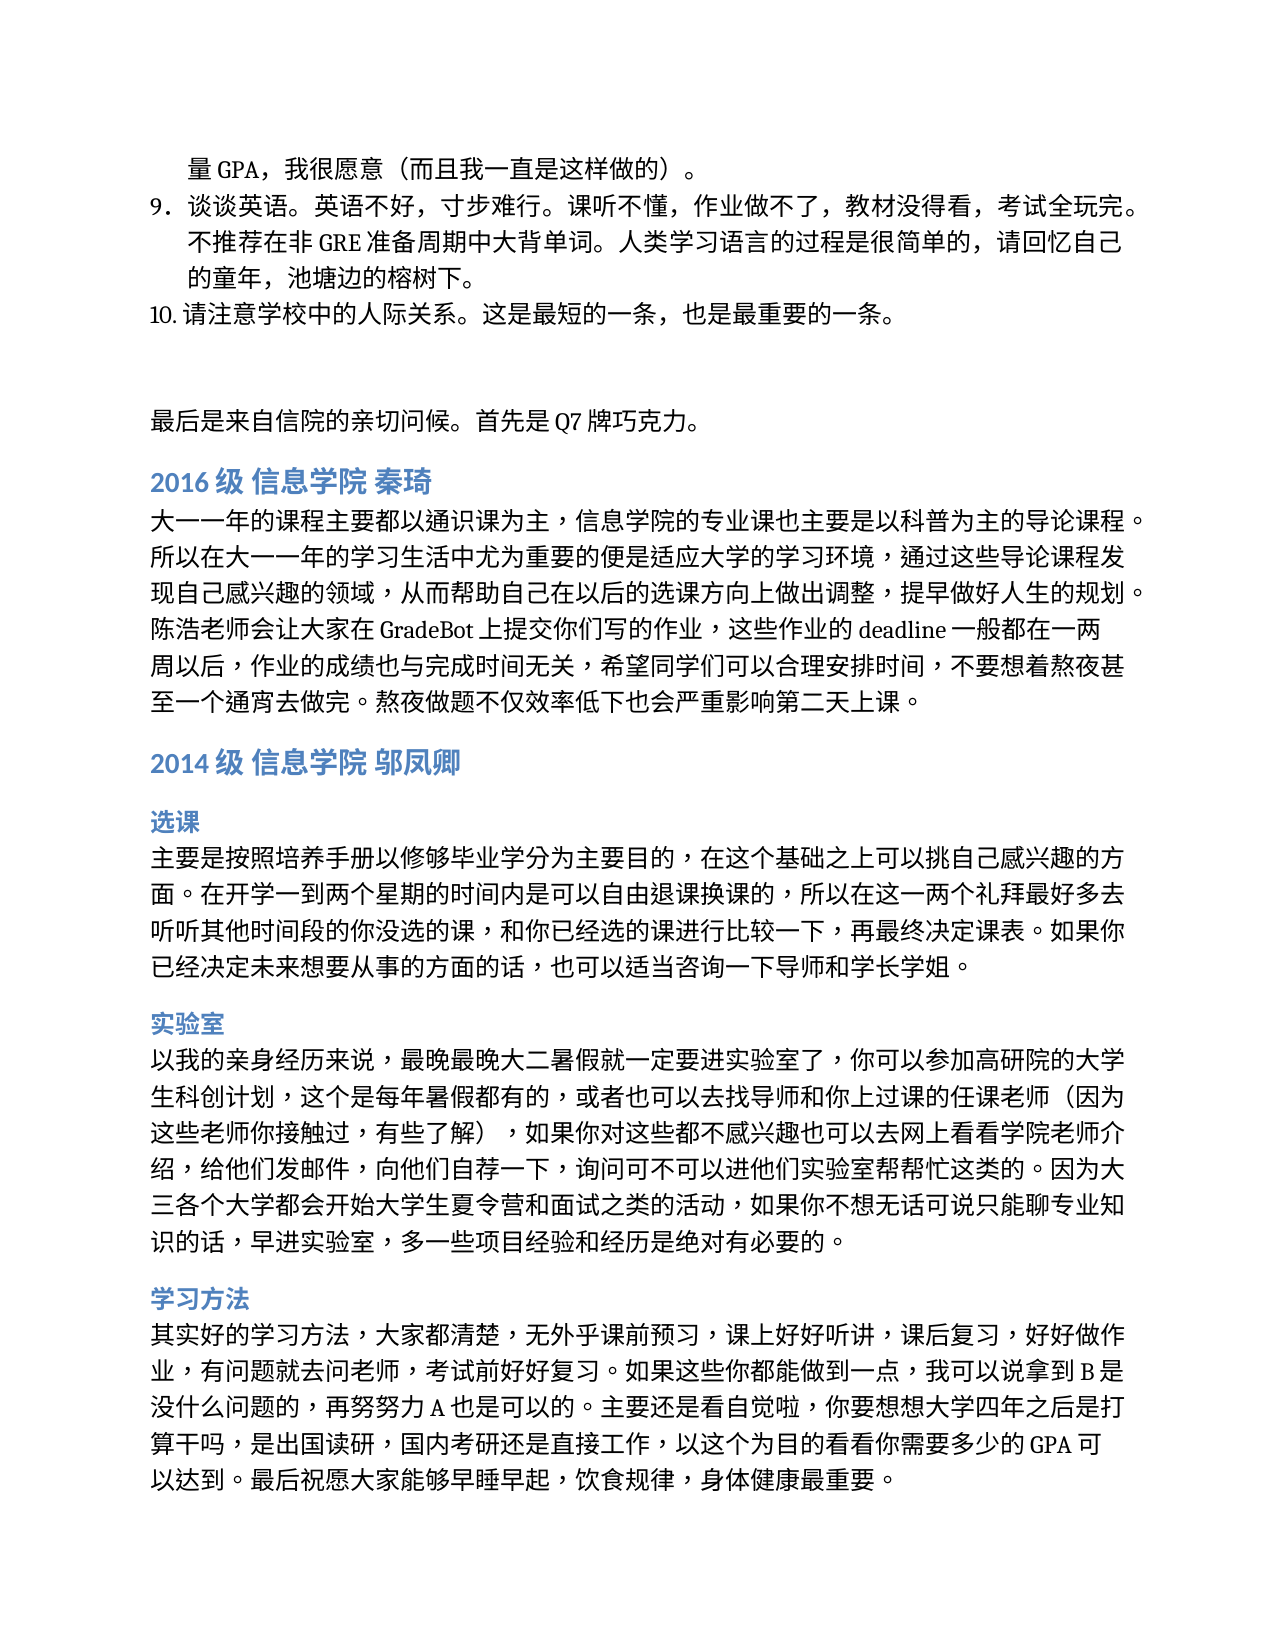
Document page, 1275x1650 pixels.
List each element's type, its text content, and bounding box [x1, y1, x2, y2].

text 主要是按照培养手册以修够毕业学分为主要目的，在这个基础之上可以挑自己感兴趣的方面。在开学一到两个星期的时间内是可以自由退课换课的，所以在这一两个礼拜最好多去听听其他时间段的你没选的课，和你已经选的课进行比较一下，再最终决定课表。如果你已经决定未来想要从事的方面的话，也可以适当咨询一下导师和学长学姐。 [150, 839, 1125, 984]
subtitle 学习方法 [150, 1279, 1125, 1315]
subtitle 2016级 信息学院 秦琦 [150, 459, 1125, 501]
text 10. 请注意学校中的人际关系。这是最短的一条，也是最重要的一条。 [150, 295, 1125, 331]
subtitle 实验室 [150, 1004, 1125, 1041]
text 最后是来自信院的亲切问候。首先是Q7牌巧克力。 [150, 402, 1125, 438]
subtitle 2014级 信息学院 邬凤卿 [150, 739, 1125, 782]
list 谈谈英语。英语不好，寸步难行。课听不懂，作业做不了，教材没得看，考试全玩完。不推荐在非GRE准备周期中大背单词。人类学习语言的过程是很简单的，请回忆自己的童年，池塘边的榕树下。 [150, 186, 1125, 295]
text 大一一年的课程主要都以通识课为主，信息学院的专业课也主要是以科普为主的导论课程。所以在大一一年的学习生活中尤为重要的便是适应大学的学习环境，通过这些导论课程发现自己感兴趣的领域，从而帮助自己在以后的选课方向上做出调整，提早做好人生的规划。陈浩老师会让大家在GradeBot上提交你们写的作业，这些作业的deadline一般都在一两周以后，作业的成绩也与完成时间无关，希望同学们可以合理安排时间，不要想着熬夜甚至一个通宵去做完。熬夜做题不仅效率低下也会严重影响第二天上课。 [150, 501, 1125, 718]
text 以我的亲身经历来说，最晚最晚大二暑假就一定要进实验室了，你可以参加高研院的大学生科创计划，这个是每年暑假都有的，或者也可以去找导师和你上过课的任课老师（因为这些老师你接触过，有些了解），如果你对这些都不感兴趣也可以去网上看看学院老师介绍，给他们发邮件，向他们自荐一下，询问可不可以进他们实验室帮帮忙这类的。因为大三各个大学都会开始大学生夏令营和面试之类的活动，如果你不想无话可说只能聊专业知识的话，早进实验室，多一些项目经验和经历是绝对有必要的。 [150, 1041, 1125, 1258]
text 其实好的学习方法，大家都清楚，无外乎课前预习，课上好好听讲，课后复习，好好做作业，有问题就去问老师，考试前好好复习。如果这些你都能做到一点，我可以说拿到B是没什么问题的，再努努力A也是可以的。主要还是看自觉啦，你要想想大学四年之后是打算干吗，是出国读研，国内考研还是直接工作，以这个为目的看看你需要多少的GPA可以达到。最后祝愿大家能够早睡早起，饮食规律，身体健康最重要。 [150, 1315, 1125, 1497]
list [150, 150, 1125, 186]
subtitle 选课 [150, 802, 1125, 839]
